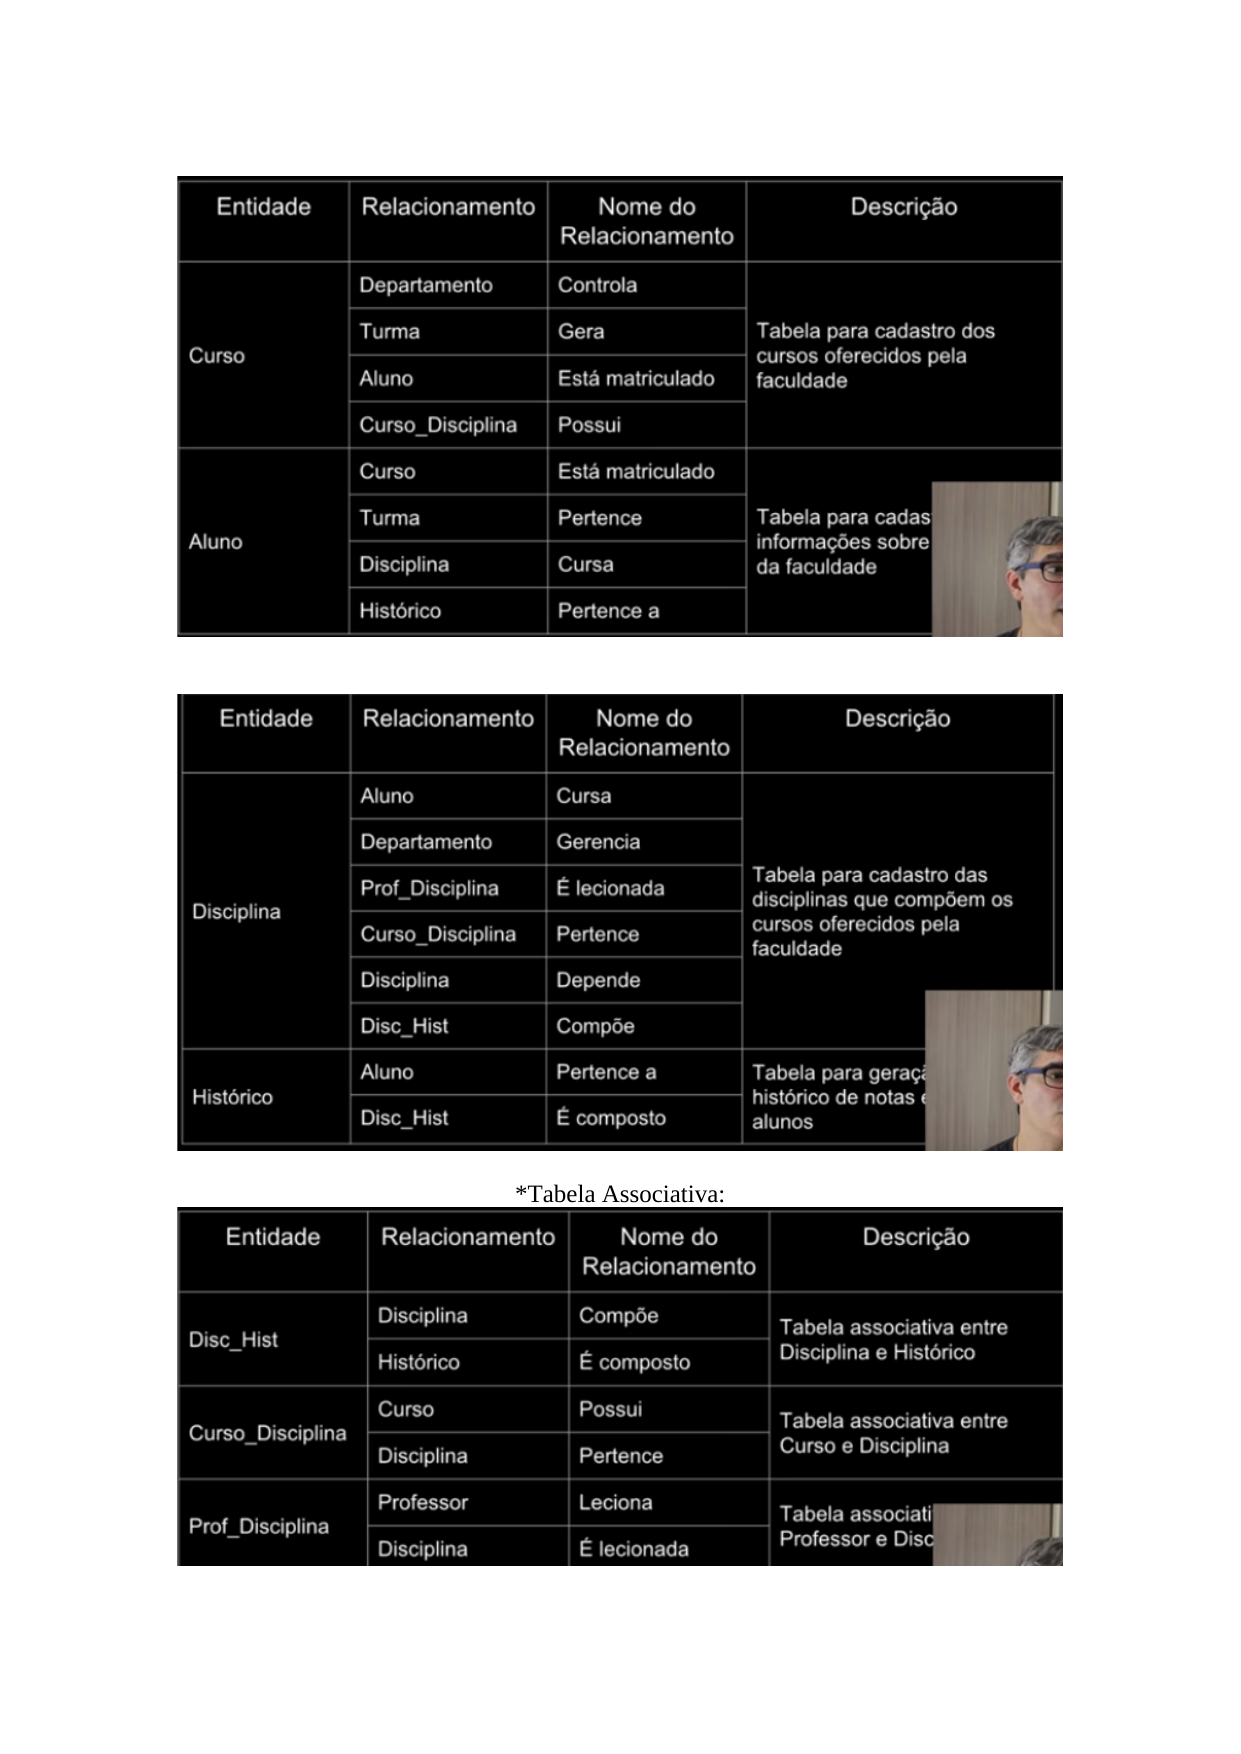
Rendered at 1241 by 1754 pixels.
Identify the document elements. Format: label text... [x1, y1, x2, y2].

text *Tabela Associativa: [177, 1179, 1063, 1207]
picture [177, 1207, 1063, 1566]
picture [177, 176, 1063, 637]
picture [177, 694, 1063, 1151]
